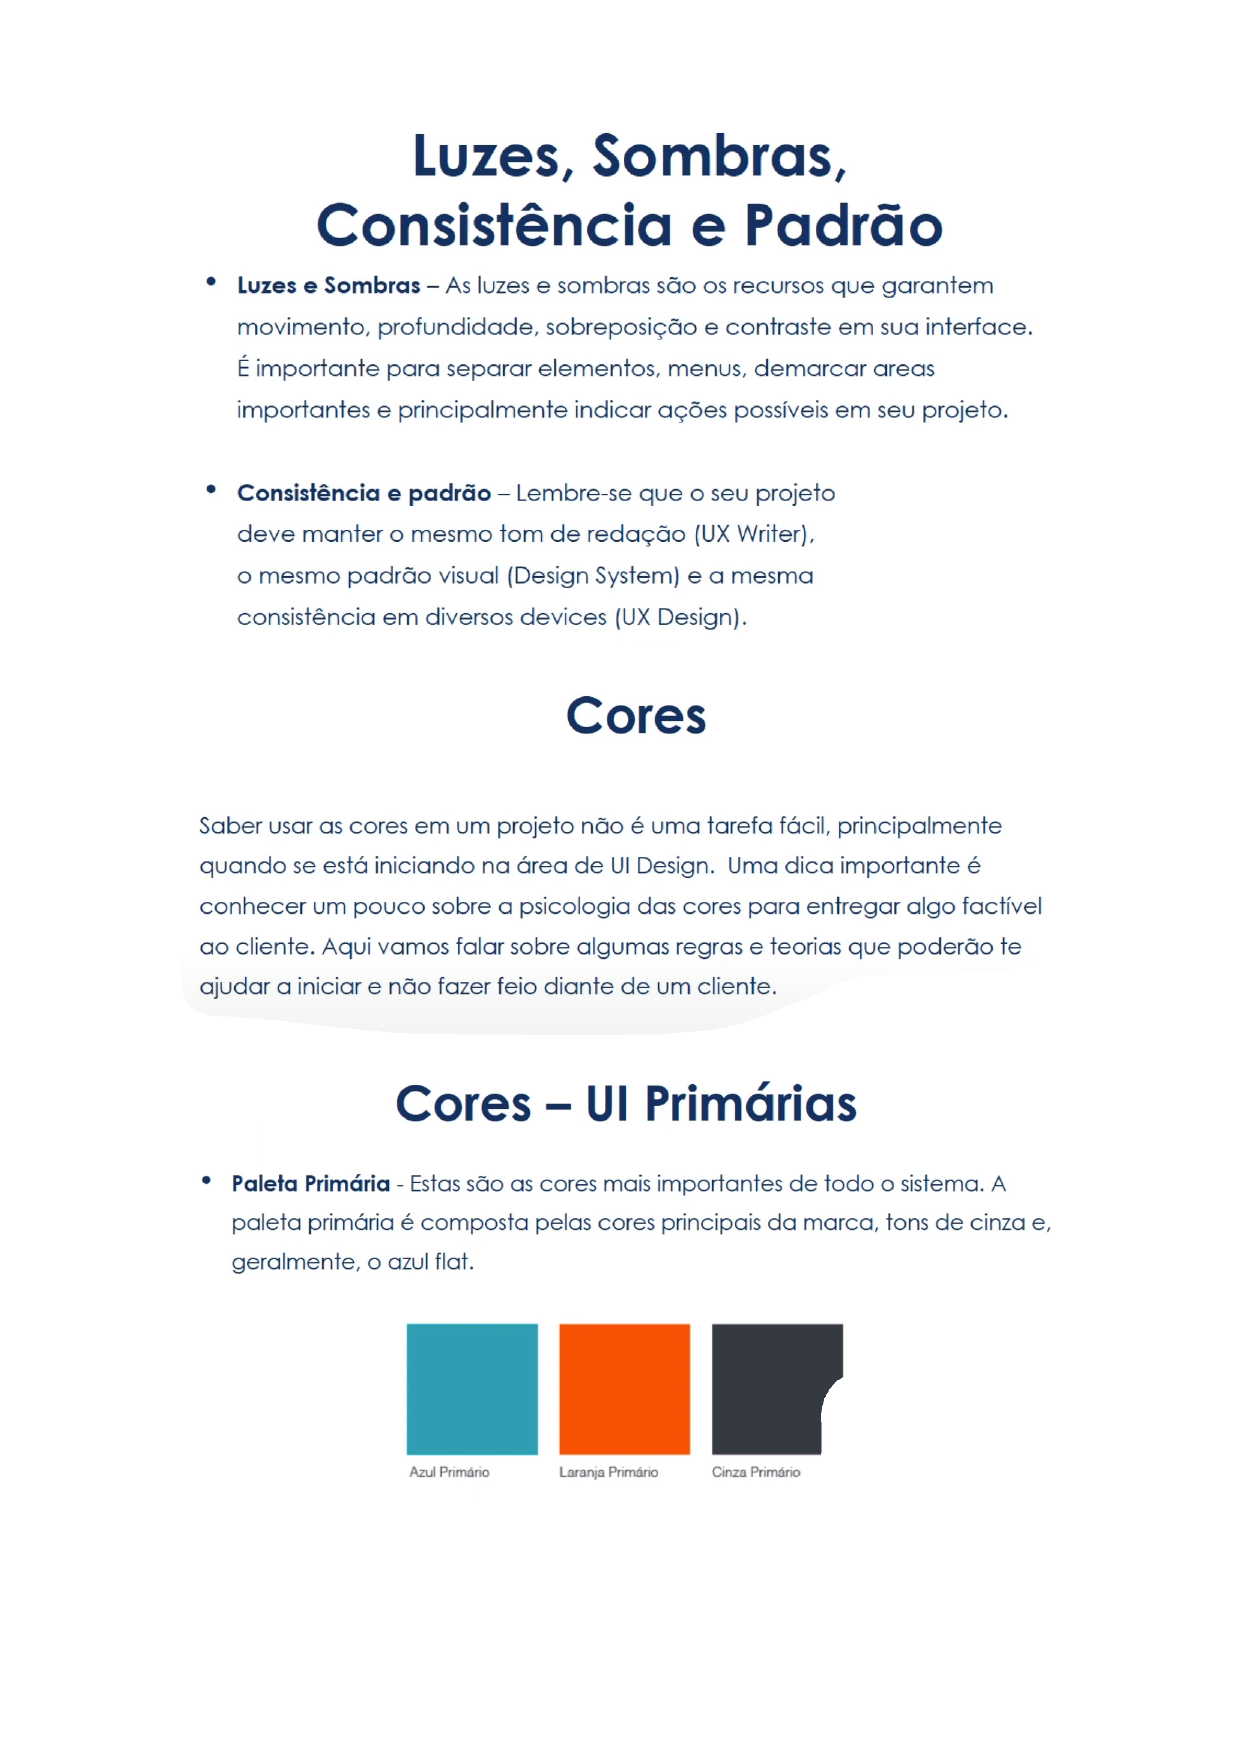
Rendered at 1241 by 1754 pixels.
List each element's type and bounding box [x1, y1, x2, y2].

picture [177, 103, 1063, 647]
picture [177, 665, 1063, 1035]
picture [177, 1053, 1063, 1501]
